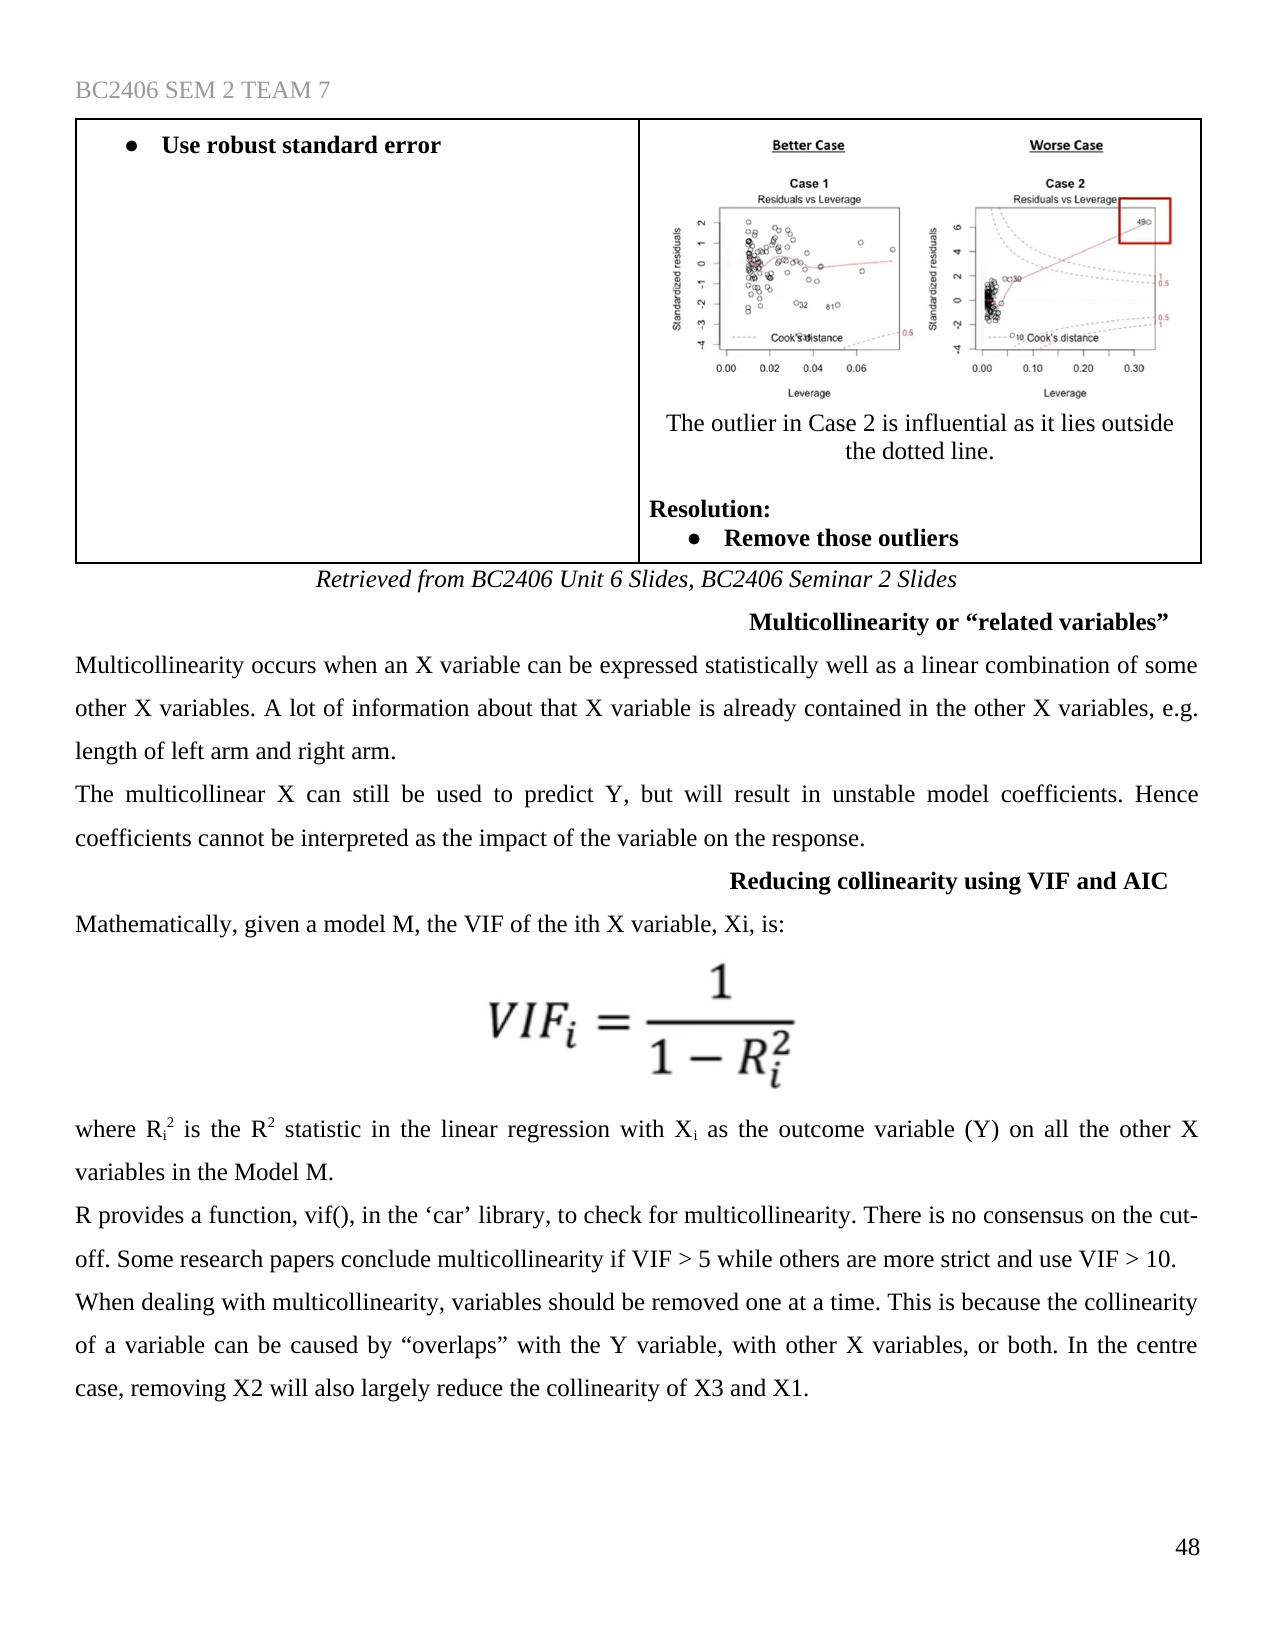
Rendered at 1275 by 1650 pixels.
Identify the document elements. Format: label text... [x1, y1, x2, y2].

text Multicollinearity occurs when an X variable can be expressed statistically well as a linear combination of some other X variables. A lot of information about that X variable is already contained in the other X variables, e.g. length of left arm and right arm. [75, 650, 1200, 765]
text The multicollinear X can still be used to predict Y, but will result in unstable model coefficients. Hence coefficients cannot be interpreted as the impact of the variable on the response. [75, 779, 1200, 851]
subtitle Multicollinearity or “related variables” [75, 607, 1169, 636]
text Mathematically, given a model M, the VIF of the ith X variable, Xi, is: [75, 909, 1200, 938]
text When dealing with multicollinearity, variables should be removed one at a time. This is because the collinearity of a variable can be caused by “overlaps” with the Y variable, with other X variables, or both. In the centre case, removing X2 will also largely reduce the collinearity of X3 and X1. [75, 1287, 1200, 1402]
text R provides a function, vif(), in the ‘car’ library, to check for multicollinearity. There is no consensus on the cut-off. Some research papers conclude multicollinearity if VIF > 5 while others are more strict and use VIF > 10. [75, 1201, 1200, 1272]
text Retrieved from BC2406 Unit 6 Slides, BC2406 Seminar 2 Slides [75, 564, 1200, 593]
picture [466, 952, 809, 1100]
text where Ri2 is the R2 statistic in the linear regression with Xi as the outcome variable (Y) on all the other X variables in the Model M. [75, 1114, 1200, 1186]
picture [661, 130, 1179, 408]
subtitle Reducing collinearity using VIF and AIC [75, 866, 1169, 894]
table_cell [77, 120, 638, 562]
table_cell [640, 120, 1200, 562]
